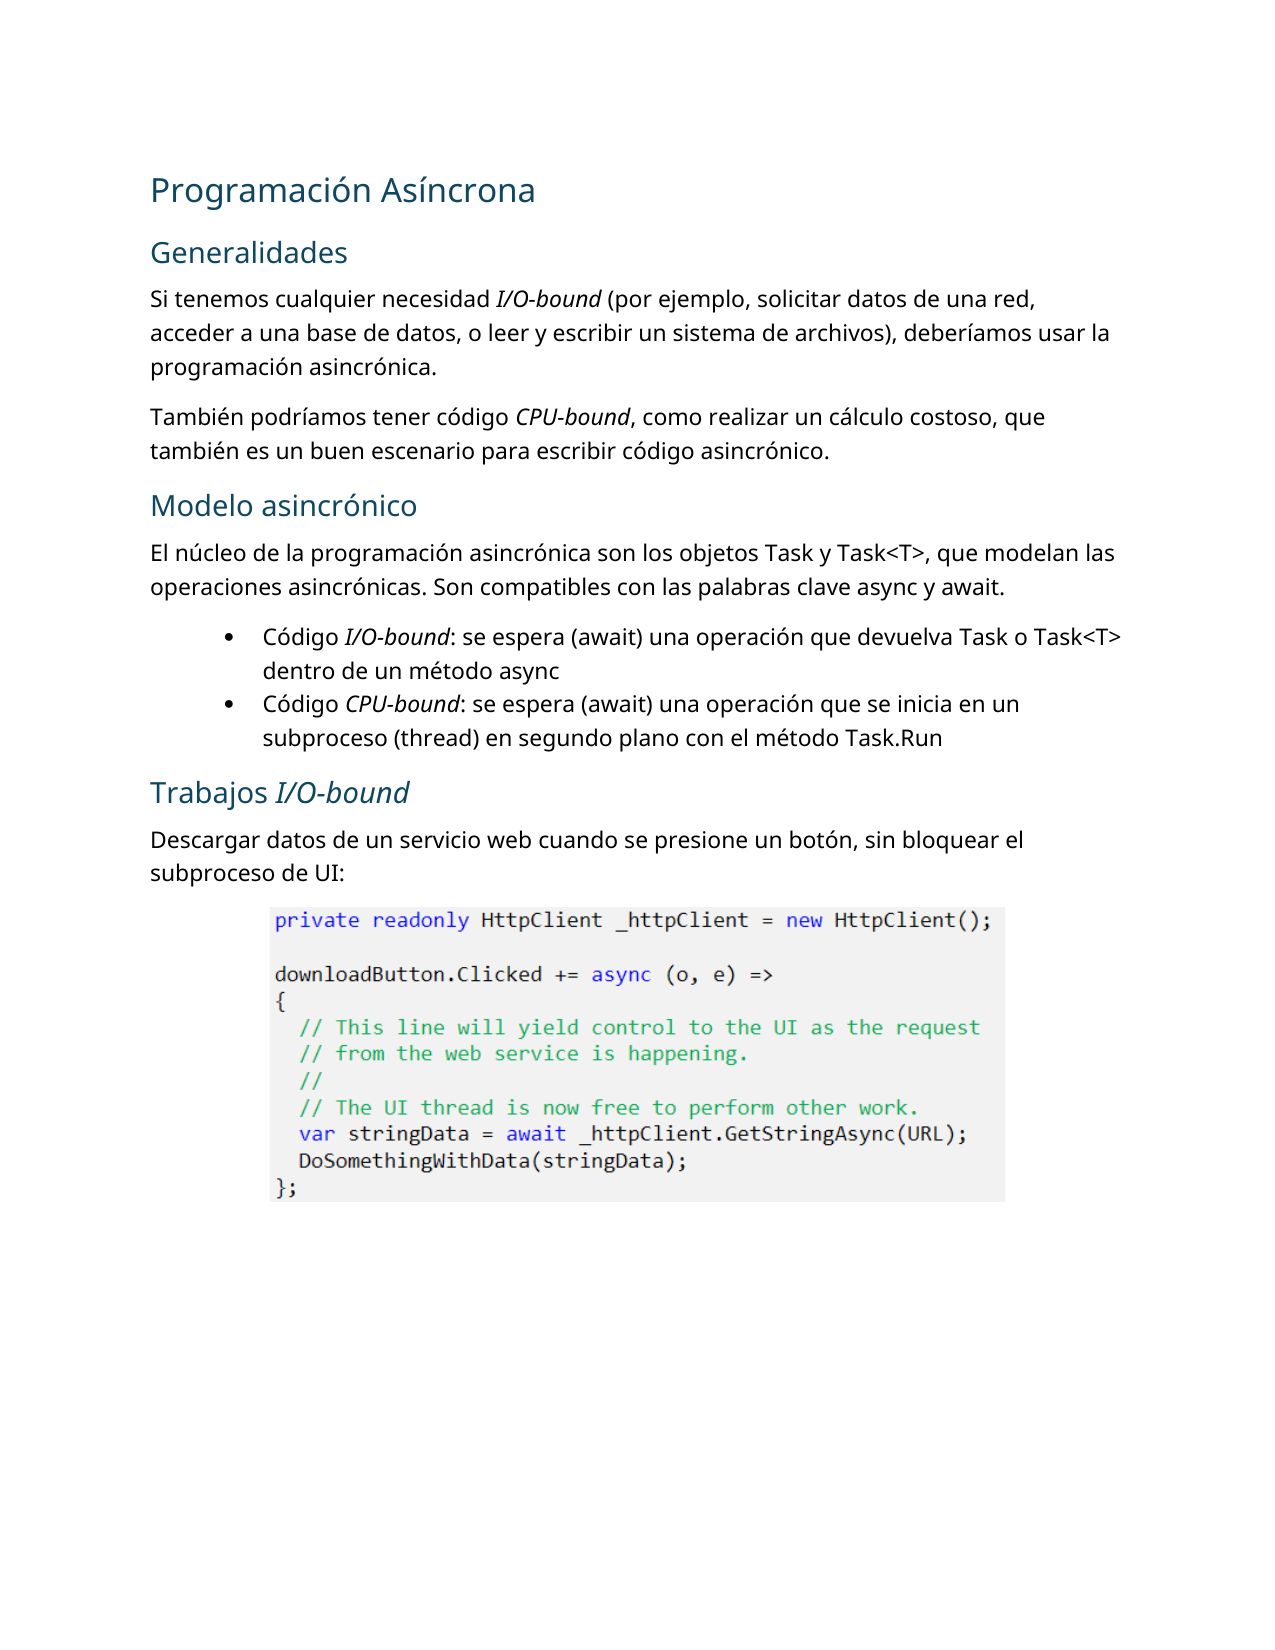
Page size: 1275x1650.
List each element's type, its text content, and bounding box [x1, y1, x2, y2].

subtitle Generalidades [150, 232, 1125, 272]
picture [269, 907, 1006, 1202]
list Código CPU-bound: se espera (await) una operación que se inicia en un subproceso (thread) en segundo plano con el método Task.Run [225, 688, 1125, 753]
text Descargar datos de un servicio web cuando se presione un botón, sin bloquear el subproceso de UI: [150, 824, 1125, 889]
subtitle Programación Asíncrona [150, 167, 1125, 212]
subtitle Trabajos I/O-bound [150, 772, 1125, 812]
text Si tenemos cualquier necesidad I/O-bound (por ejemplo, solicitar datos de una red, acceder a una base de datos, o leer y escribir un sistema de archivos), deberíamos usar la programación asincrónica. [150, 283, 1125, 382]
subtitle Modelo asincrónico [150, 486, 1125, 525]
list Código I/O-bound: se espera (await) una operación que devuelva Task o Task<T> dentro de un método async [225, 621, 1125, 686]
text También podríamos tener código CPU-bound, como realizar un cálculo costoso, que también es un buen escenario para escribir código asincrónico. [150, 401, 1125, 466]
text El núcleo de la programación asincrónica son los objetos Task y Task<T>, que modelan las operaciones asincrónicas. Son compatibles con las palabras clave async y await. [150, 537, 1125, 602]
